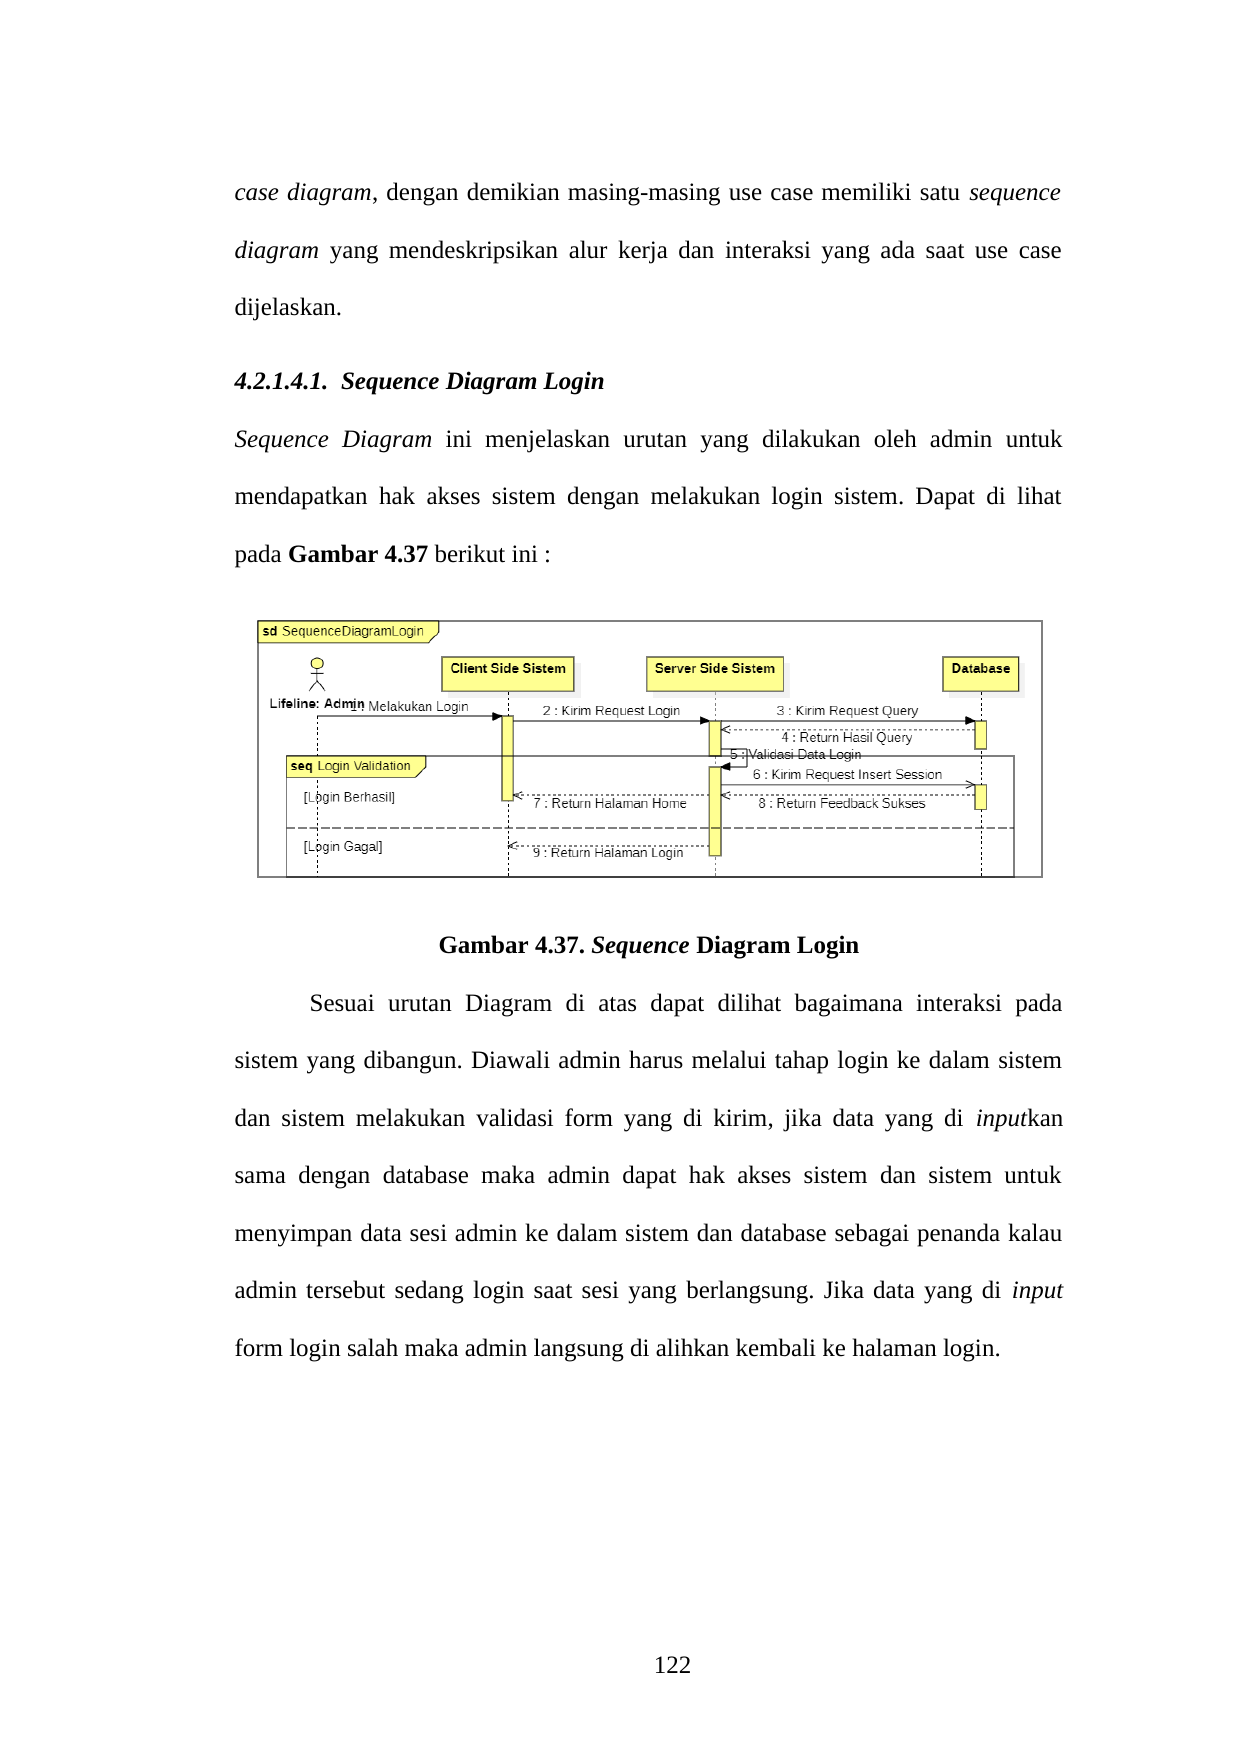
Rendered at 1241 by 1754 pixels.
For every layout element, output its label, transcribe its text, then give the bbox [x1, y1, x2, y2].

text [234, 177, 1063, 321]
text Sesuai urutan Diagram di atas dapat dilihat bagaimana interaksi pada sistem yang dibangun. Diawali admin harus melalui tahap login ke dalam sistem dan sistem melakukan validasi form yang di kirim, jika data yang di inputkan sama dengan database maka admin dapat hak akses sistem dan sistem untuk menyimpan data sesi admin ke dalam sistem dan database sebagai penanda kalau admin tersebut sedang login saat sesi yang berlangsung. Jika data yang di input form login salah maka admin langsung di alihkan kembali ke halaman login. [234, 988, 1063, 1362]
subtitle Sequence Diagram Login [234, 366, 1063, 395]
picture [249, 613, 1049, 886]
